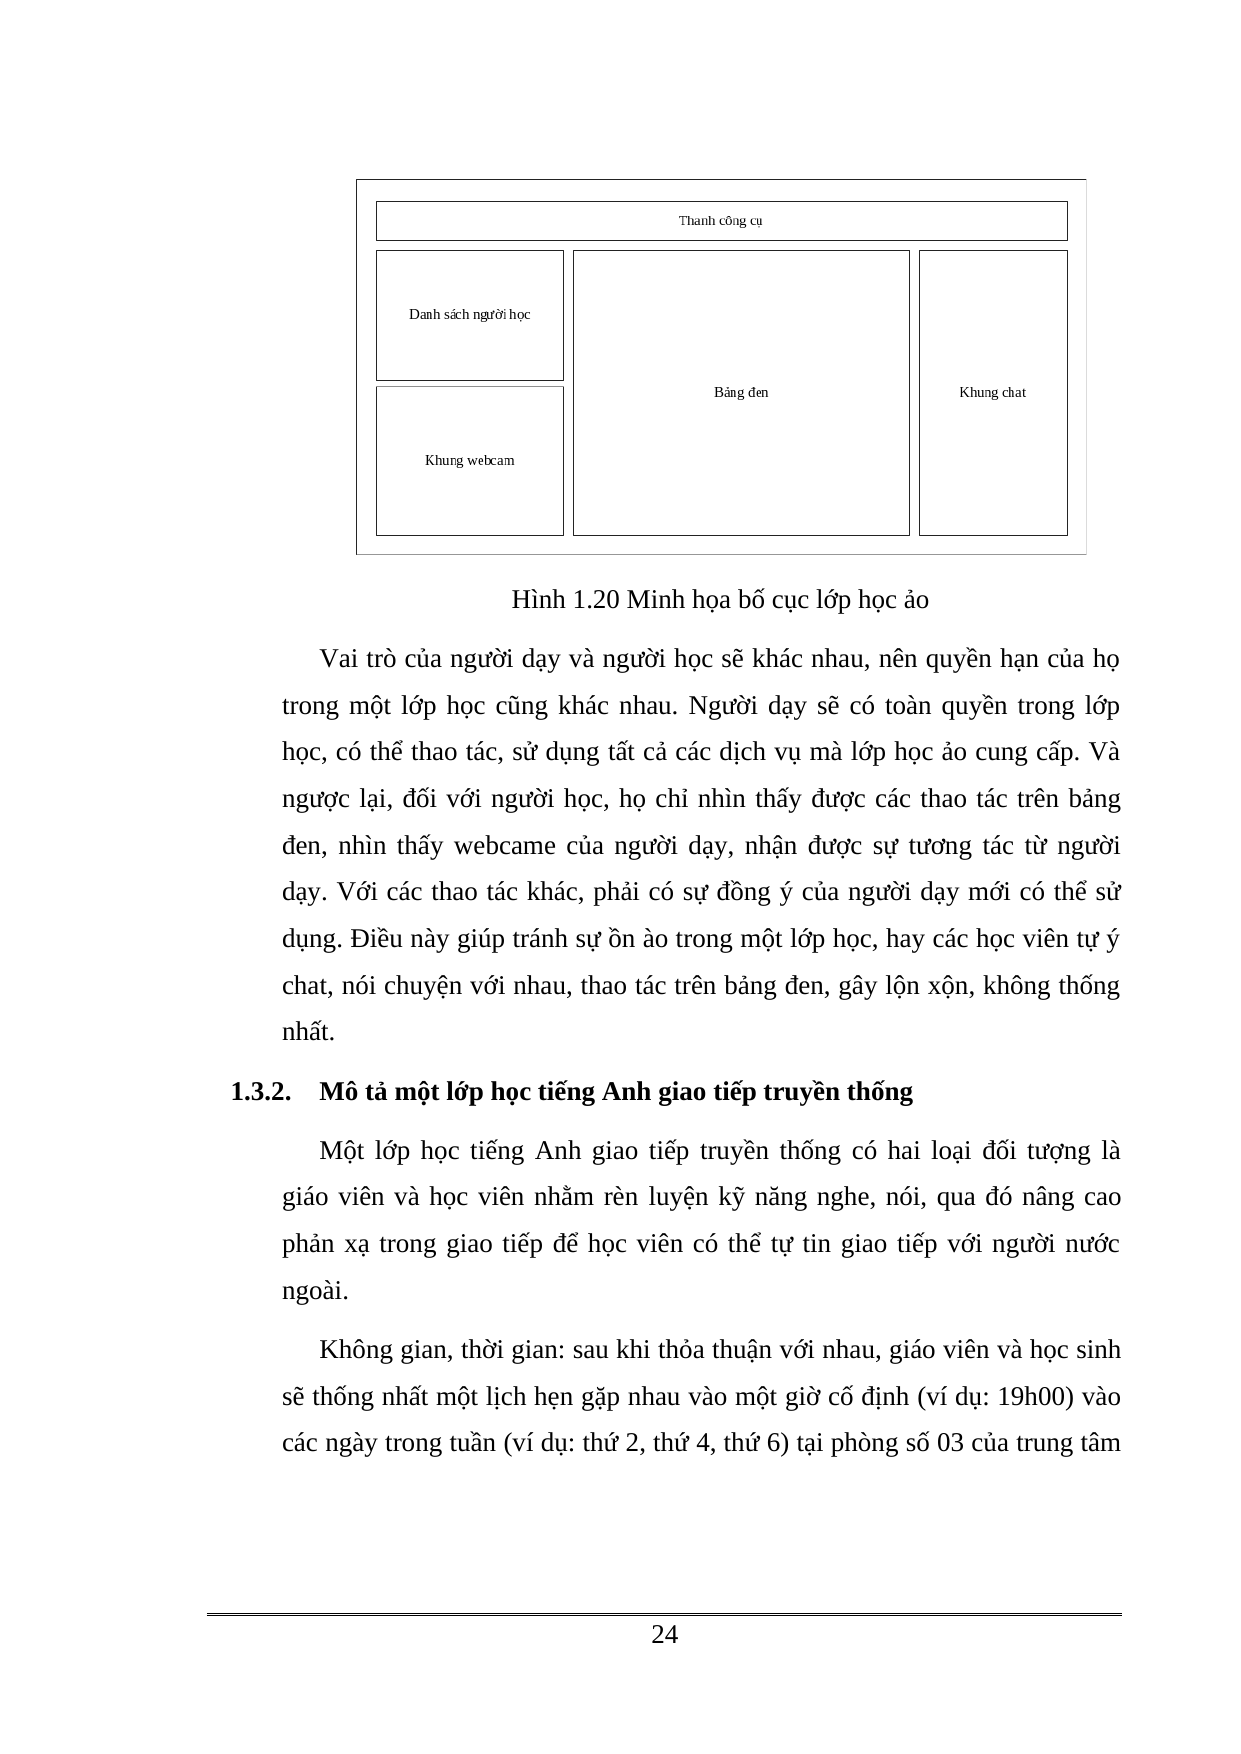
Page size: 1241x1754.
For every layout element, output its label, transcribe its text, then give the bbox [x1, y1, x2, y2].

subtitle Mô tả một lớp học tiếng Anh giao tiếp truyền thống [230, 1075, 1122, 1106]
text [282, 1333, 1122, 1457]
text Vai trò của người dạy và người học sẽ khác nhau, nên quyền hạn của họ trong một lớp học cũng khác nhau. Người dạy sẽ có toàn quyền trong lớp học, có thể thao tác, sử dụng tất cả các dịch vụ mà lớp học ảo cung cấp. Và ngược lại, đối với người học, họ chỉ nhìn thấy được các thao tác trên bảng đen, nhìn thấy webcame của người dạy, nhận được sự tương tác từ người dạy. Với các thao tác khác, phải có sự đồng ý của người dạy mới có thể sử dụng. Điều này giúp tránh sự ồn ào trong một lớp học, hay các học viên tự ý chat, nói chuyện với nhau, thao tác trên bảng đen, gây lộn xộn, không thống nhất. [282, 642, 1122, 1047]
text Một lớp học tiếng Anh giao tiếp truyền thống có hai loại đối tượng là giáo viên và học viên nhằm rèn luyện kỹ năng nghe, nói, qua đó nâng cao phản xạ trong giao tiếp để học viên có thể tự tin giao tiếp với người nước ngoài. [282, 1134, 1122, 1305]
text Hình 1.20 Minh họa bố cục lớp học ảo [282, 583, 1122, 614]
